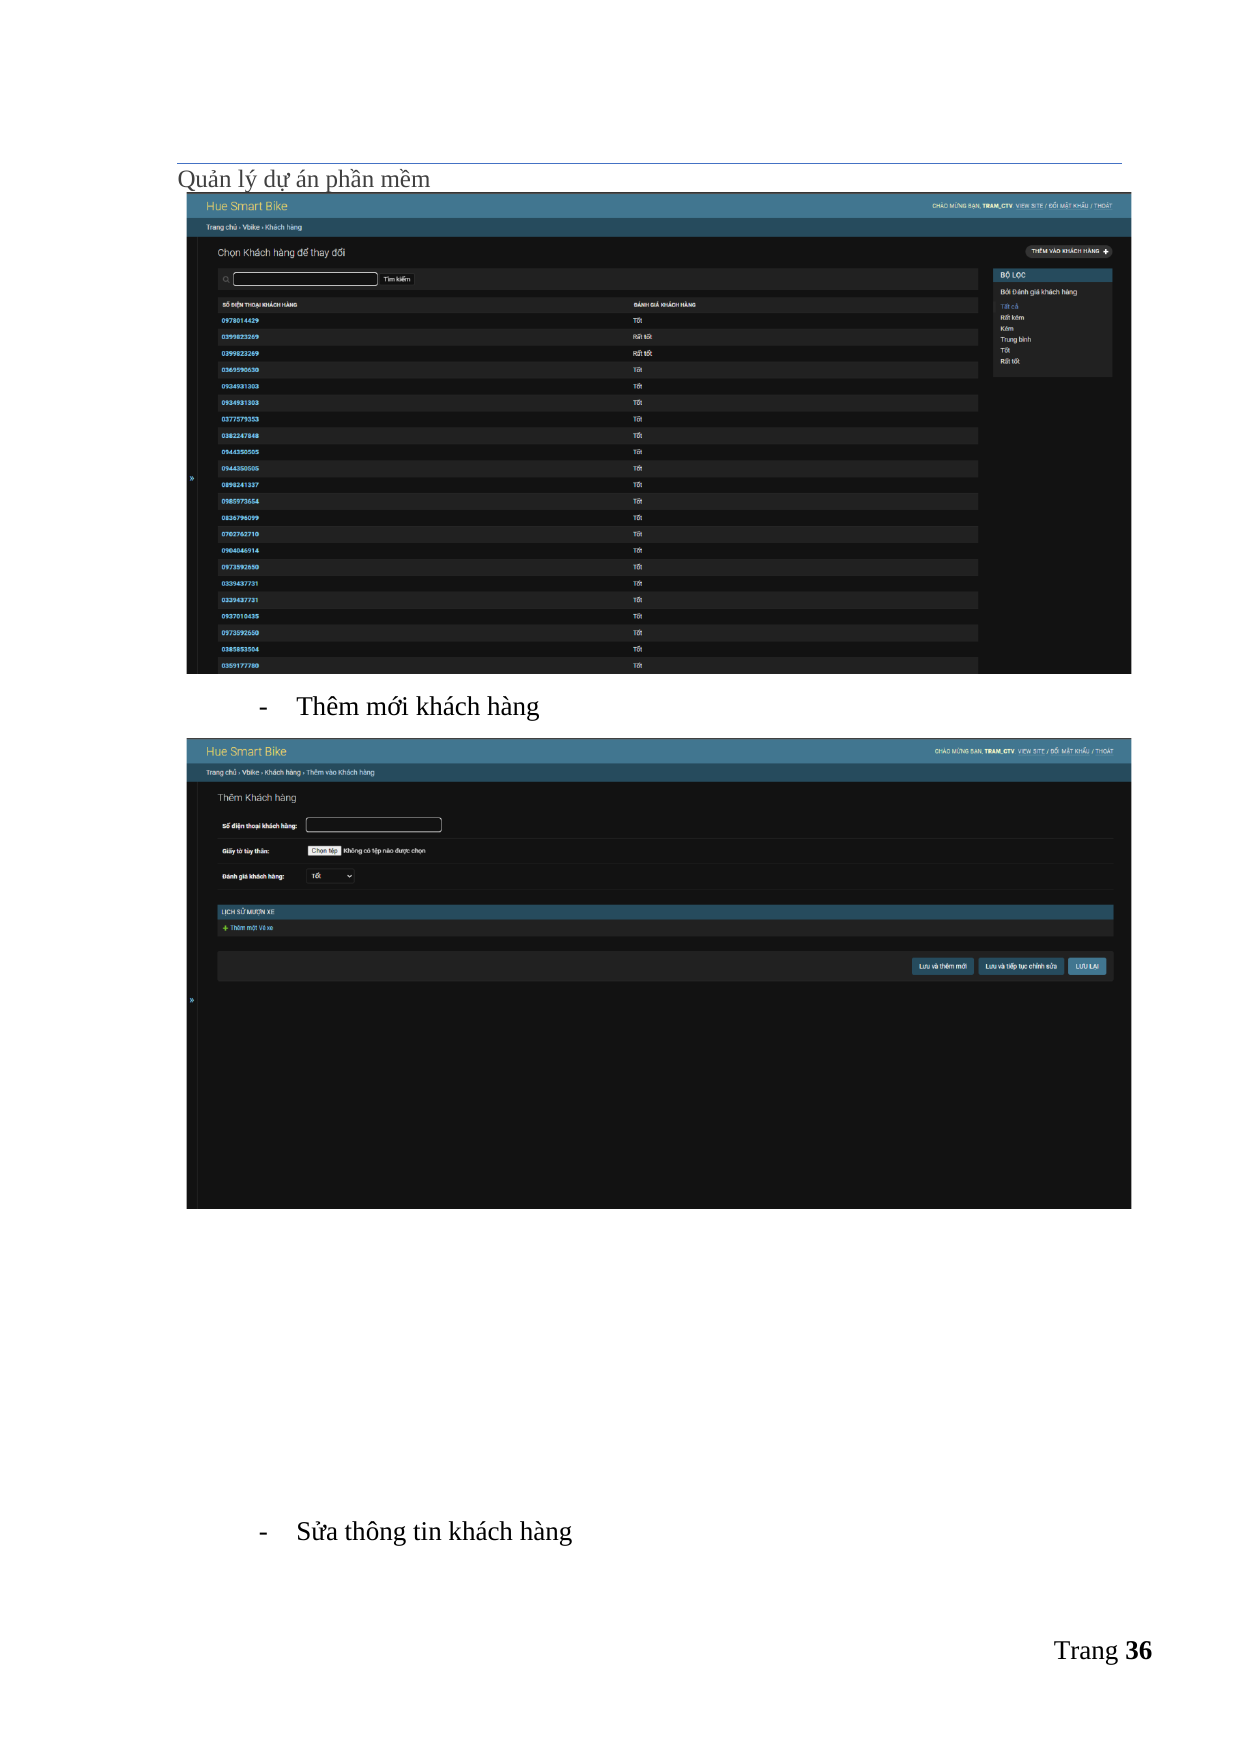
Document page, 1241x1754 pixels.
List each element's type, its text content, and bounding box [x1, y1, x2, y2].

list Thêm mới khách hàng [258, 690, 1122, 721]
picture [186, 738, 1132, 1209]
list Sửa thông tin khách hàng [258, 1515, 1122, 1546]
picture [186, 192, 1132, 674]
